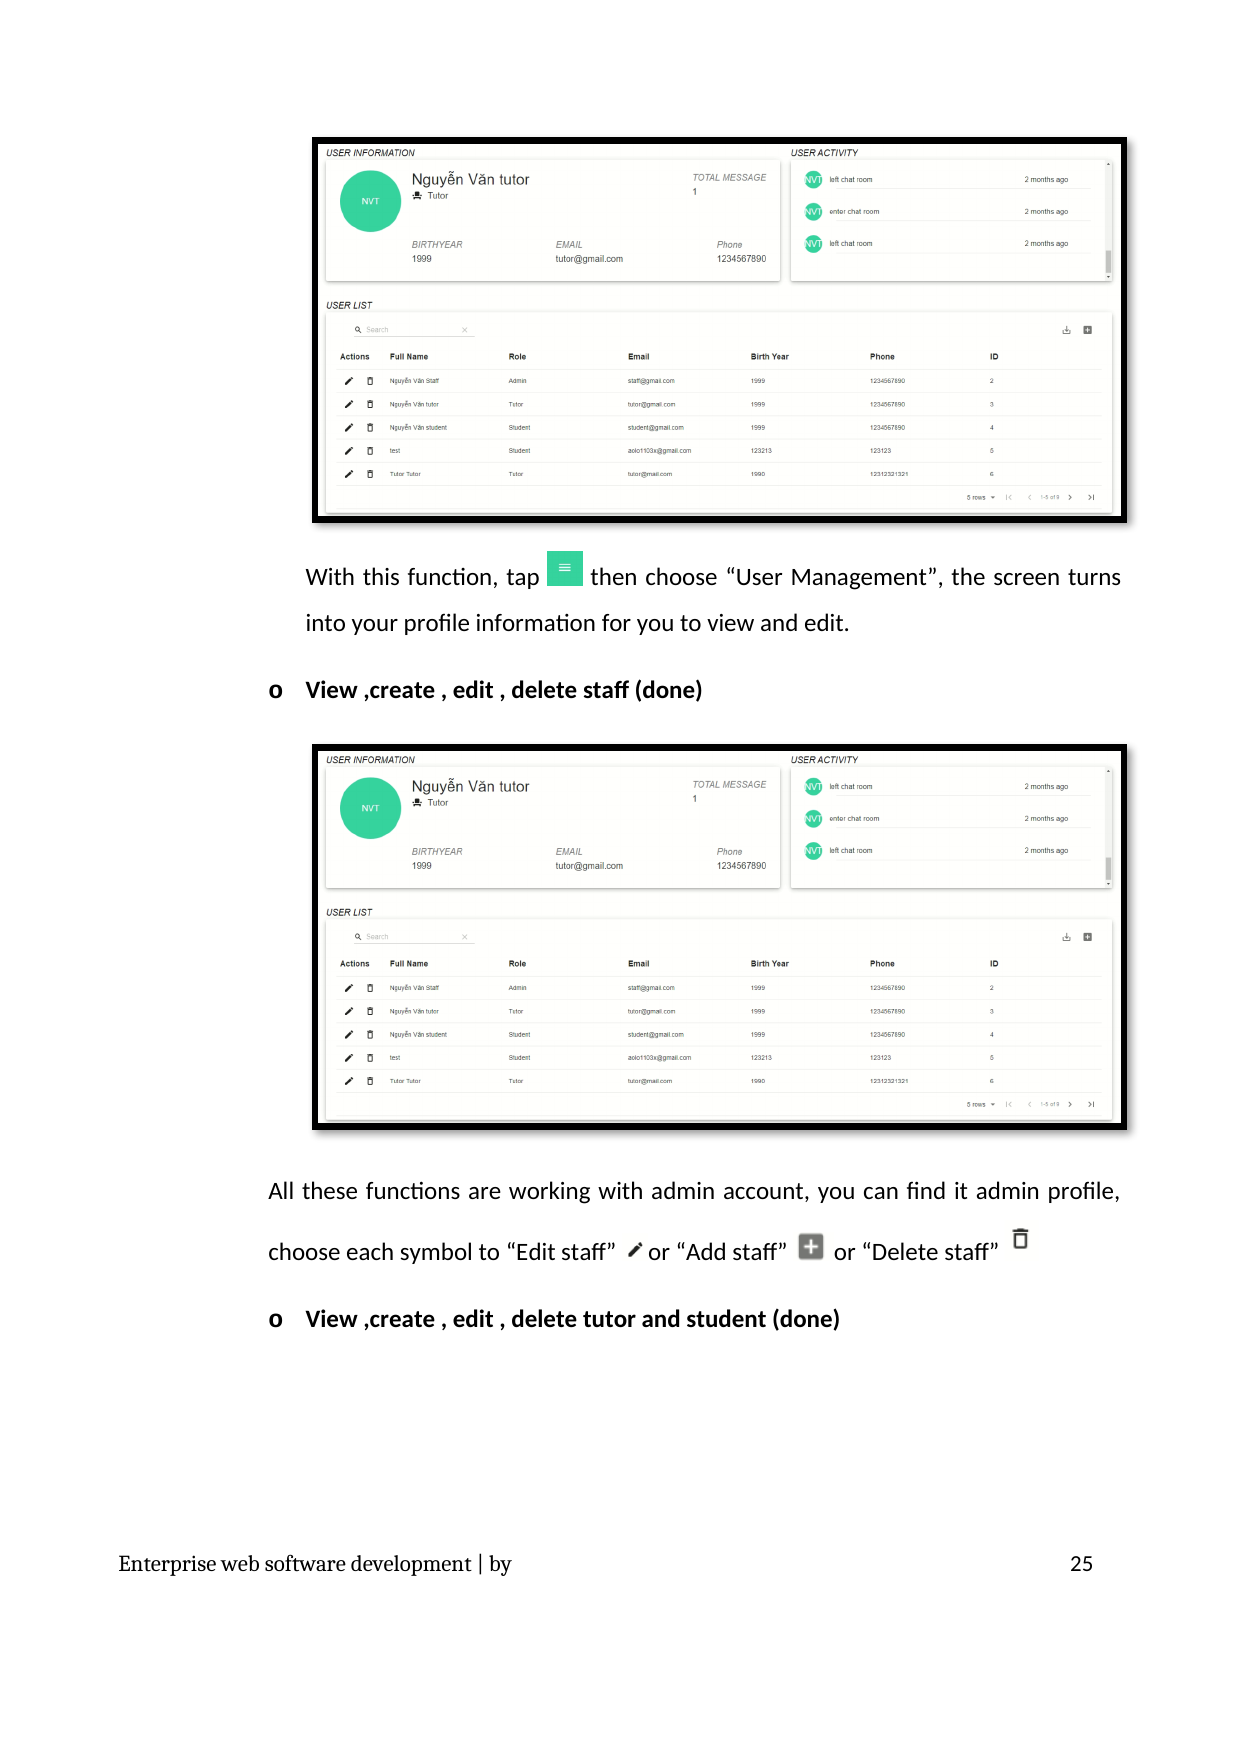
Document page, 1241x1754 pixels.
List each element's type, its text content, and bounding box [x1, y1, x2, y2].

picture [1004, 1220, 1039, 1261]
list With this function, tap then choose “User Management”, the screen turns into your profile information for you to view and edit. [305, 551, 1122, 638]
list View ,create , edit , delete staff (done) [268, 674, 1122, 706]
picture [318, 144, 1121, 516]
picture [793, 1232, 834, 1261]
picture [318, 751, 1121, 1123]
picture [547, 551, 583, 586]
picture [622, 1233, 648, 1261]
text All these functions are working with admin account, you can find it admin profile, choose each symbol to “Edit staff” or “Add staff” or “Delete staff” [268, 1175, 1122, 1267]
list View ,create , edit , delete tutor and student (done) [268, 1303, 1122, 1335]
